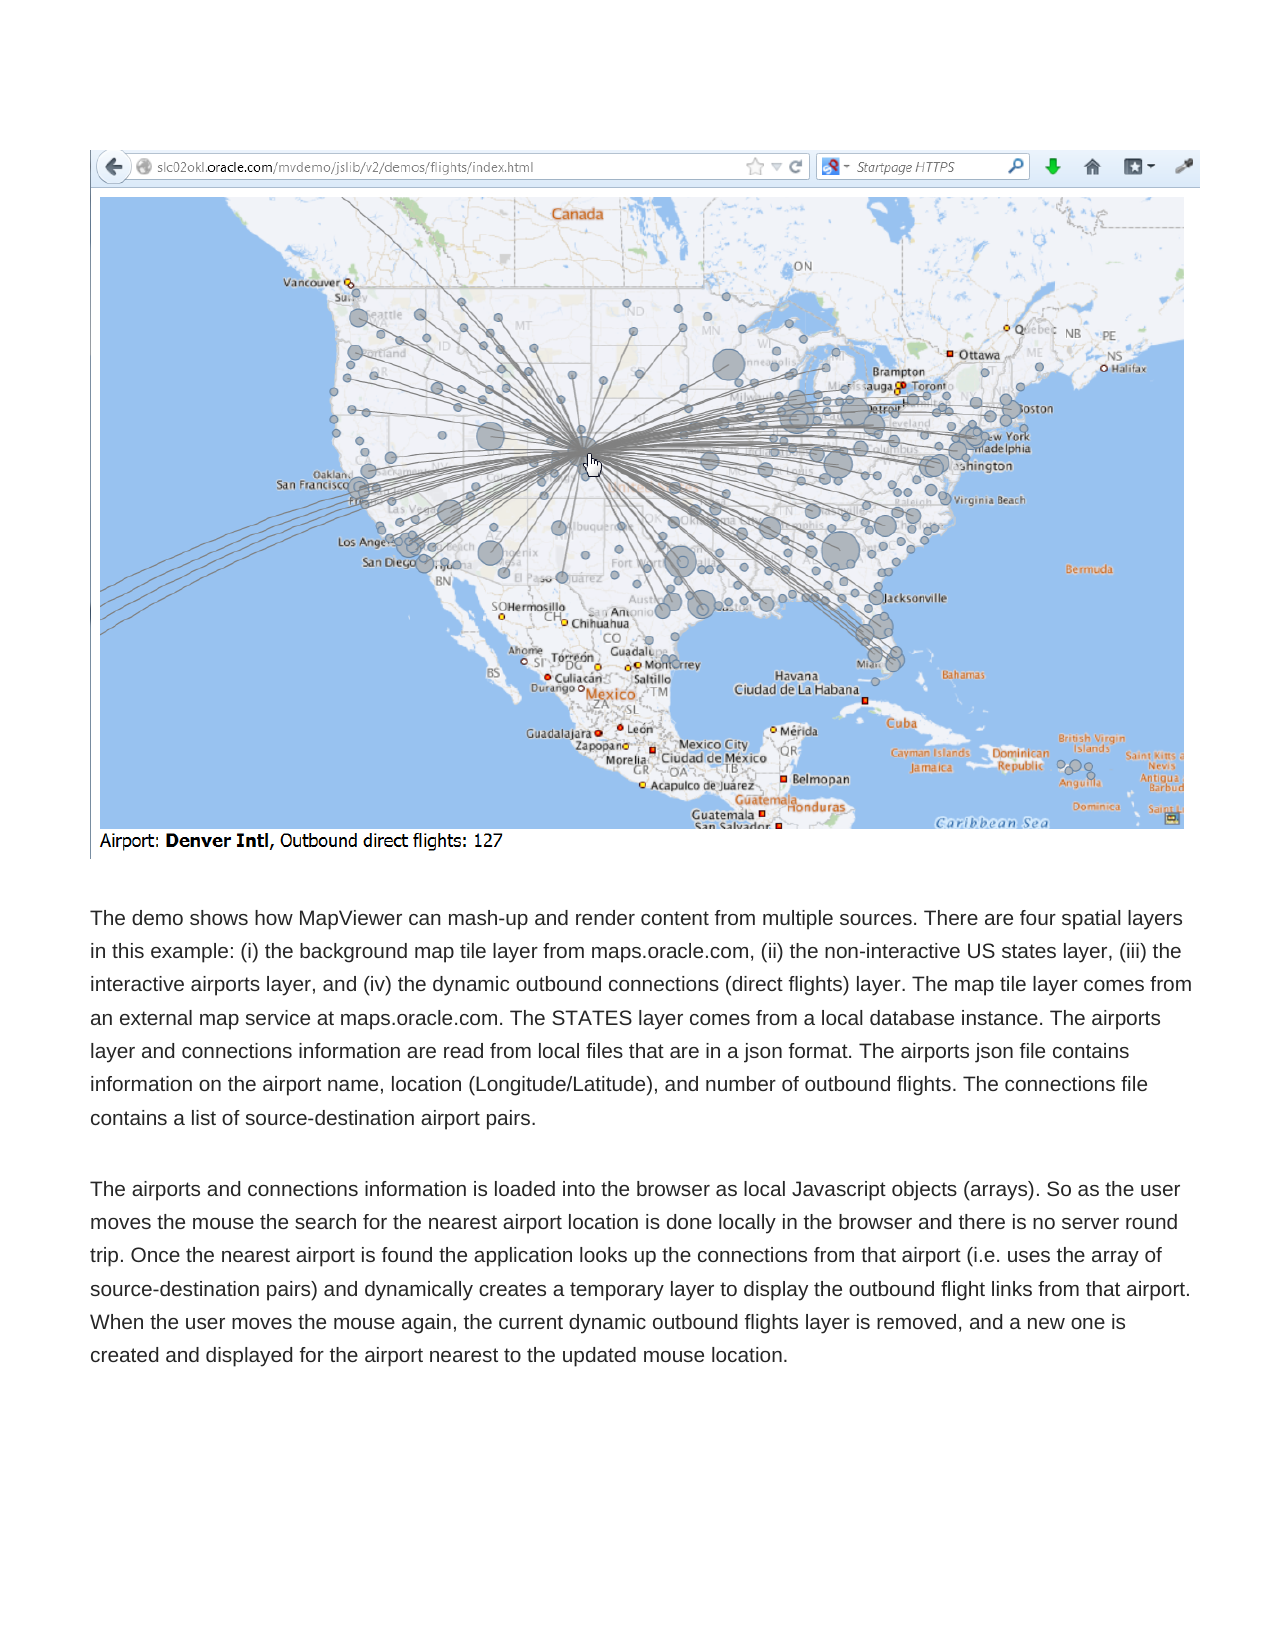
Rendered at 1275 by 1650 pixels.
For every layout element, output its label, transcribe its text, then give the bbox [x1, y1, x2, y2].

picture [90, 150, 1200, 859]
text The demo shows how MapViewer can mash-up and render content from multiple sources. There are four spatial layers in this example: (i) the background map tile layer from maps.oracle.com, (ii) the non-interactive US states layer, (iii) the interactive airports layer, and (iv) the dynamic outbound connections (direct flights) layer. The map tile layer comes from an external map service at maps.oracle.com. The STATES layer comes from a local database instance. The airports layer and connections information are read from local files that are in a json format. The airports json file contains information on the airport name, location (Longitude/Latitude), and number of outbound flights. The connections file contains a list of source-destination airport pairs. [90, 896, 1200, 1129]
text The airports and connections information is loaded into the browser as local Javascript objects (arrays). So as the user moves the mouse the search for the nearest airport location is done locally in the browser and there is no server round trip. Once the nearest airport is found the application looks up the connections from that airport (i.e. uses the array of source-destination pairs) and dynamically creates a temporary layer to display the outbound flight links from that airport. When the user moves the mouse again, the current dynamic outbound flights layer is removed, and a new one is created and displayed for the airport nearest to the updated mouse location. [90, 1167, 1200, 1367]
